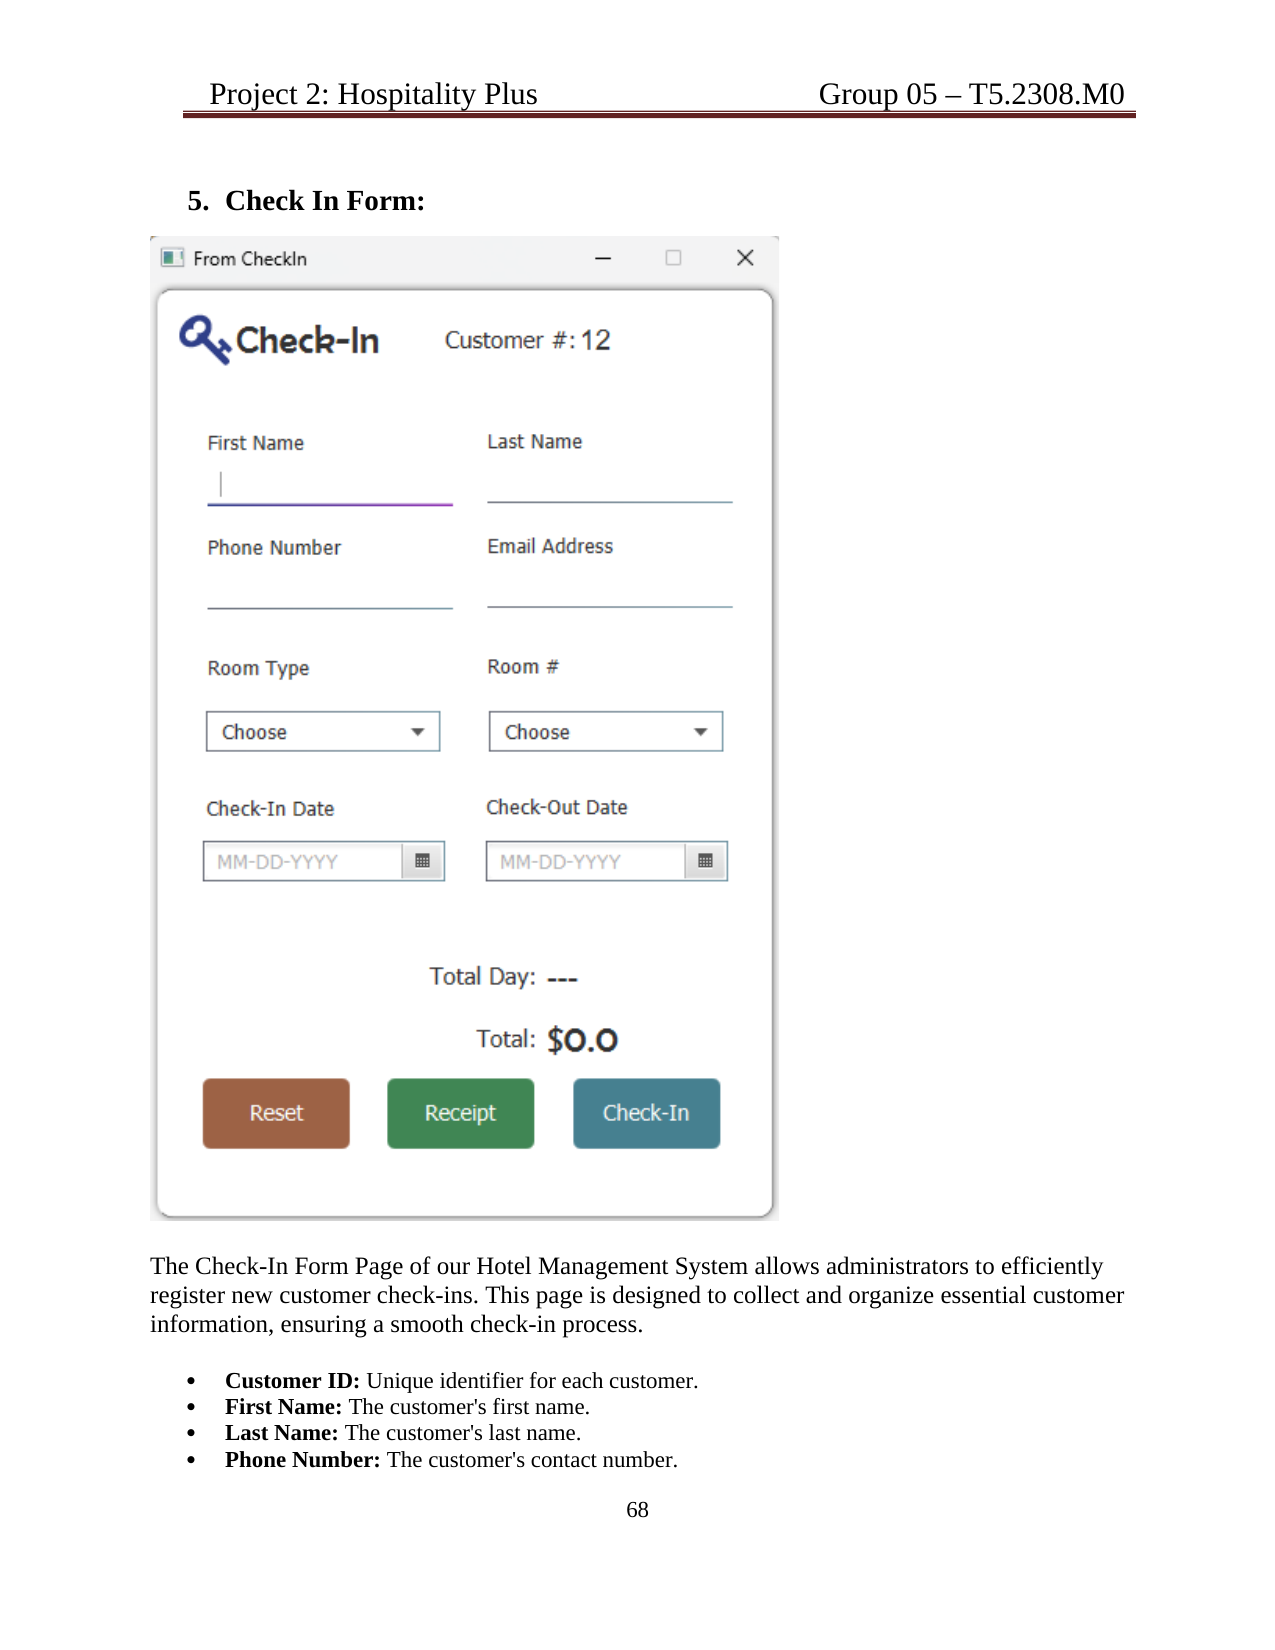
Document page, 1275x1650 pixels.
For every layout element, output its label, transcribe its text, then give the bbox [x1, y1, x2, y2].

list Check In Form: [187, 183, 1125, 217]
list First Name: The customer's first name. [187, 1393, 1125, 1419]
list Last Name: The customer's last name. [187, 1419, 1125, 1446]
text The Check-In Form Page of our Hotel Management System allows administrators to efficiently register new customer check-ins. This page is designed to collect and organize essential customer information, ensuring a smooth check-in process. [150, 1251, 1125, 1338]
list Phone Number: The customer's contact number. [187, 1446, 1125, 1472]
list Customer ID: Unique identifier for each customer. [187, 1367, 1125, 1393]
picture [150, 236, 780, 1221]
